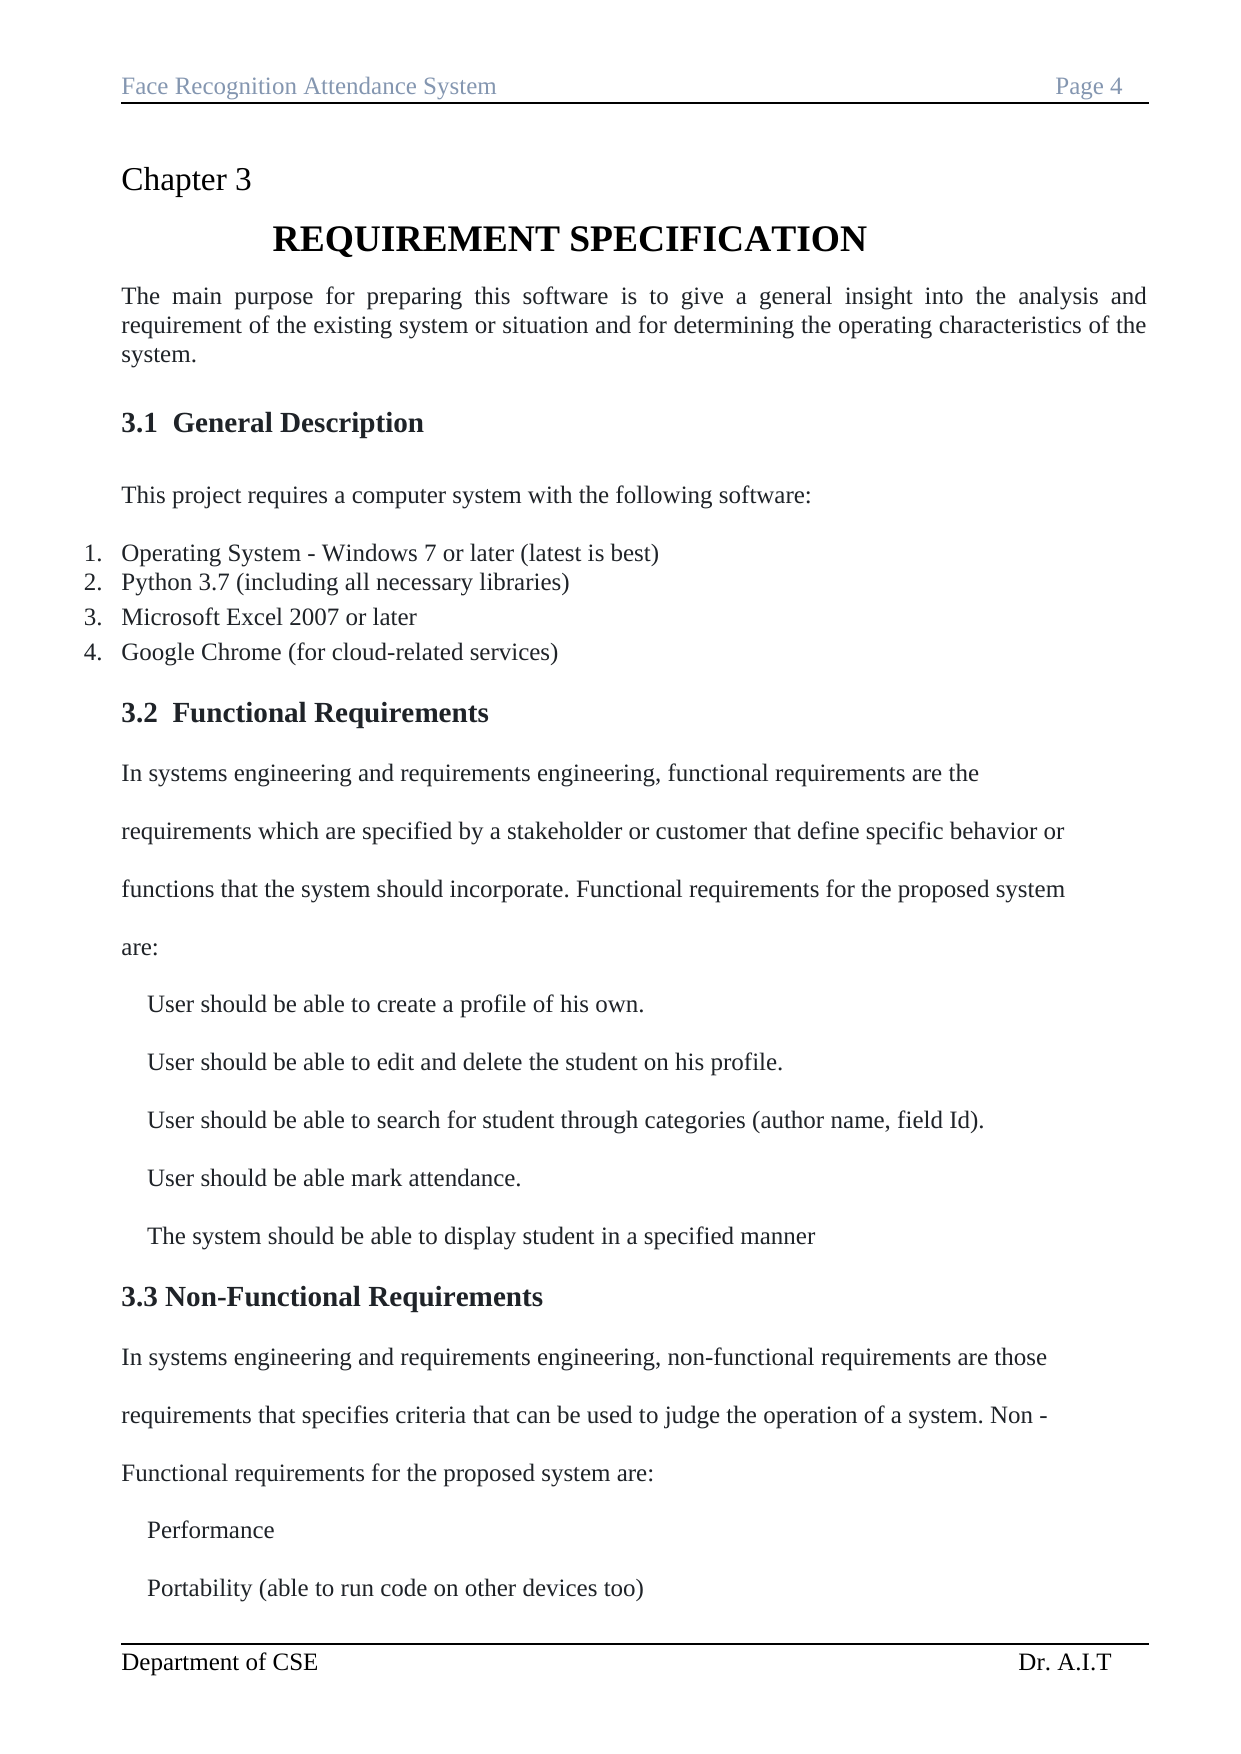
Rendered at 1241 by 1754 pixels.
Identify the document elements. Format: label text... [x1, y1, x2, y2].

text  The system should be able to display student in a specified manner [121, 1221, 1149, 1250]
subtitle 3.1 General Description [121, 405, 1149, 439]
text functions that the system should incorporate. Functional requirements for the proposed system [121, 874, 1149, 902]
text 3.2 Functional Requirements [121, 695, 1149, 729]
text In systems engineering and requirements engineering, functional requirements are the [121, 758, 1149, 787]
list Operating System - Windows 7 or later (latest is best) [84, 538, 1149, 567]
text are: [121, 932, 1149, 960]
text requirements which are specified by a stakeholder or customer that define specific behavior or [121, 816, 1149, 844]
text  User should be able to search for student through categories (author name, field Id). [121, 1105, 1149, 1134]
text Functional requirements for the proposed system are: [121, 1458, 1149, 1486]
text The main purpose for preparing this software is to give a general insight into the analysis and requirement of the existing system or situation and for determining the operating characteristics of the system. [121, 281, 1149, 368]
text requirements that specifies criteria that can be used to judge the operation of a system. Non - [121, 1400, 1149, 1428]
text  User should be able to create a profile of his own. [121, 989, 1149, 1018]
text Chapter 3 [121, 159, 1019, 198]
text This project requires a computer system with the following software: [121, 481, 1149, 509]
text REQUIREMENT SPECIFICATION [121, 217, 1019, 260]
list Microsoft Excel 2007 or later [84, 602, 1149, 631]
text  Portability (able to run code on other devices too) [121, 1573, 1149, 1602]
text In systems engineering and requirements engineering, non-functional requirements are those [121, 1342, 1149, 1371]
text  User should be able mark attendance. [121, 1163, 1149, 1192]
text  User should be able to edit and delete the student on his profile. [121, 1047, 1149, 1076]
list Python 3.7 (including all necessary libraries) [84, 567, 1149, 596]
text 3.3 Non-Functional Requirements [121, 1279, 1149, 1313]
text  Performance [121, 1516, 1149, 1544]
list Google Chrome (for cloud-related services) [84, 637, 1149, 666]
